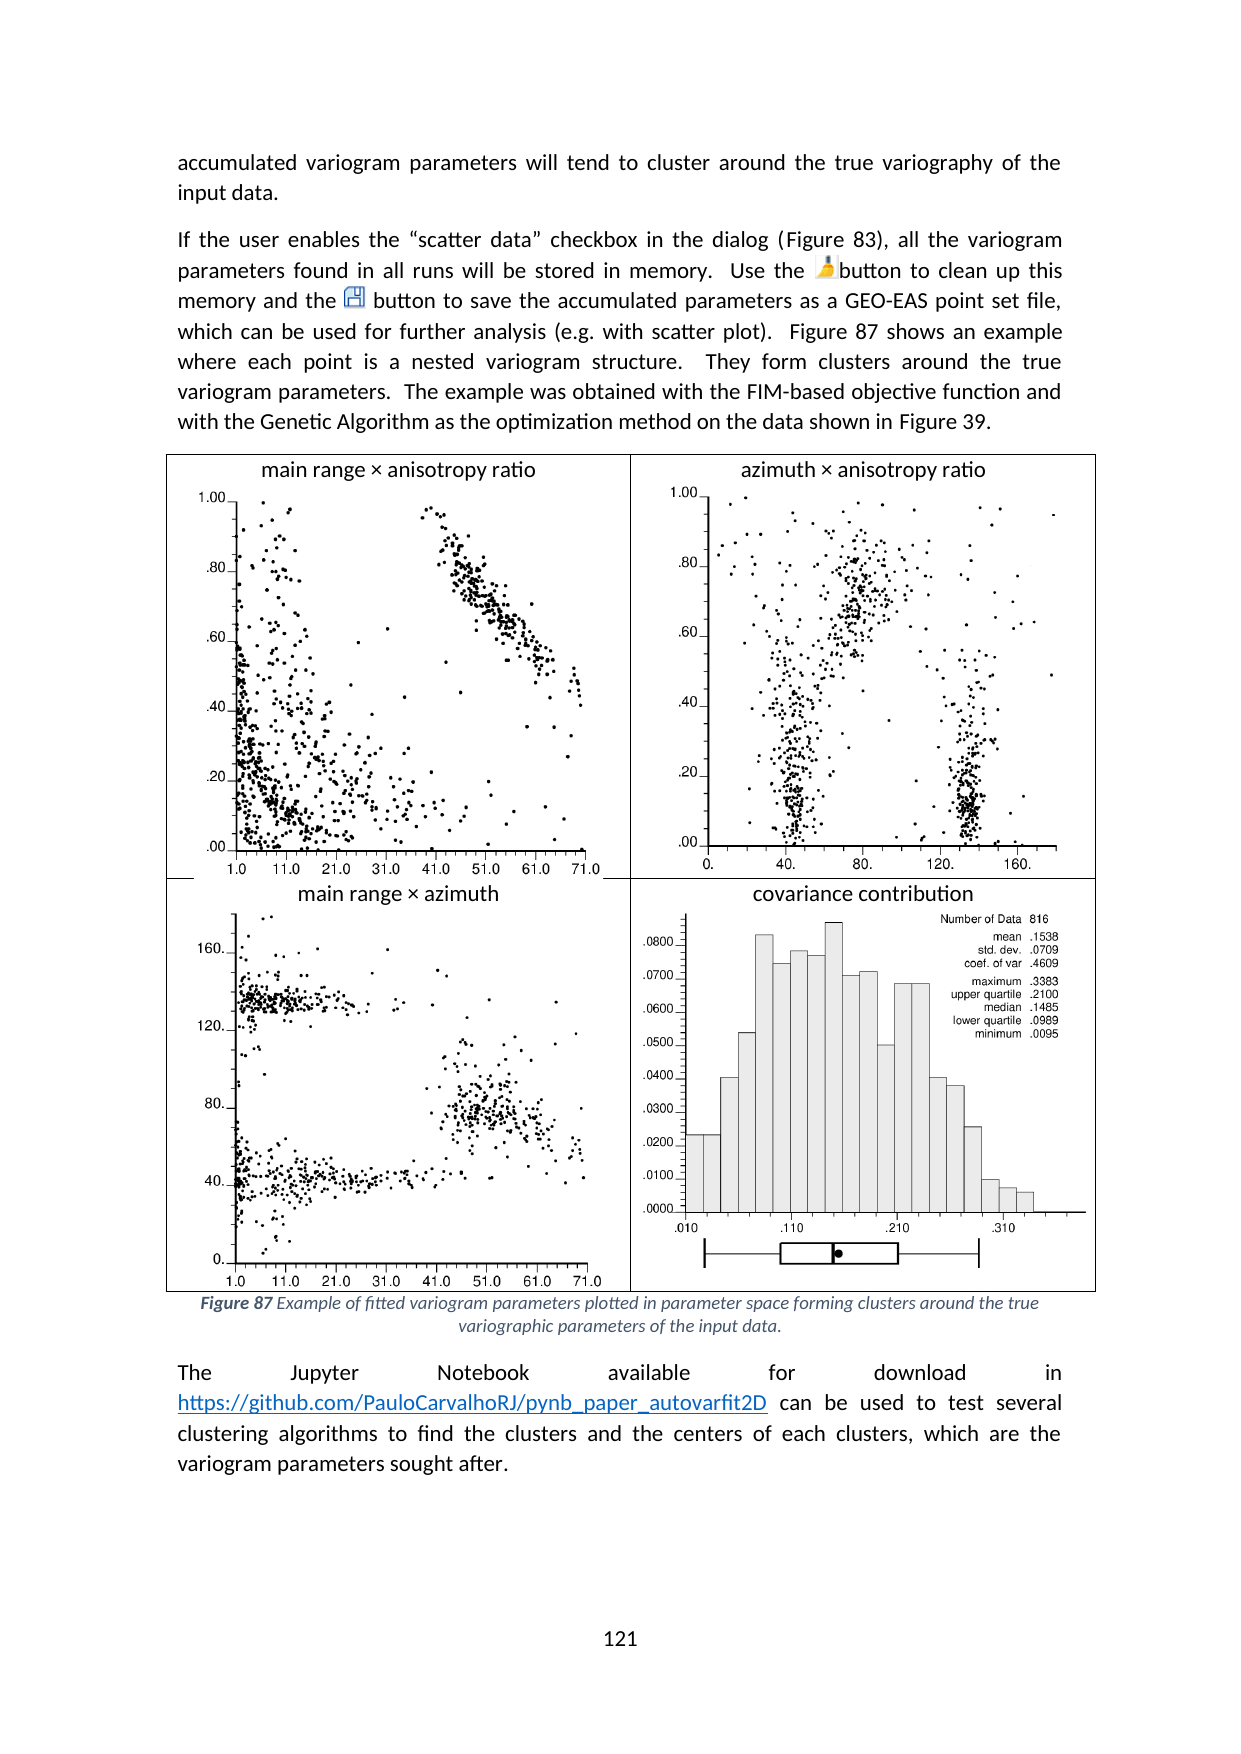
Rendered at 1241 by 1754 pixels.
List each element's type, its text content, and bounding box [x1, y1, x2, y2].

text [177, 148, 1063, 206]
table_cell main range × azimuth [167, 879, 630, 1291]
picture [668, 483, 1059, 871]
picture [193, 907, 604, 1291]
table_cell covariance contribution [631, 879, 1095, 1291]
table_header azimuth × anisotropy ratio [631, 455, 1095, 878]
text If the user enables the “scatter data” checkbox in the dialog (Figure 83), all the variogram parameters found in all runs will be stored in memory. Use the button to clean up this memory and the button to save the accumulated parameters as a GEO-EAS point set file, which can be used for further analysis (e.g. with scatter plot). Figure 87 shows an example where each point is a nested variogram structure. They form clusters around the true variogram parameters. The example was obtained with the FIM-based objective function and with the Genetic Algorithm as the optimization method on the data shown in Figure 39. [177, 225, 1063, 435]
table_header main range × anisotropy ratio [167, 455, 630, 878]
text The Jupyter Notebook available for download in https://github.com/PauloCarvalhoRJ/pynb_paper_autovarfit2D can be used to test several clustering algorithms to find the clusters and the centers of each clusters, which are the variogram parameters sought after. [177, 1358, 1063, 1477]
text Figure 87 Example of fitted variogram parameters plotted in parameter space forming clusters around the true variographic parameters of the input data. [177, 1292, 1063, 1337]
picture [344, 286, 366, 309]
picture [637, 907, 1090, 1268]
picture [193, 483, 604, 879]
picture [815, 255, 839, 279]
